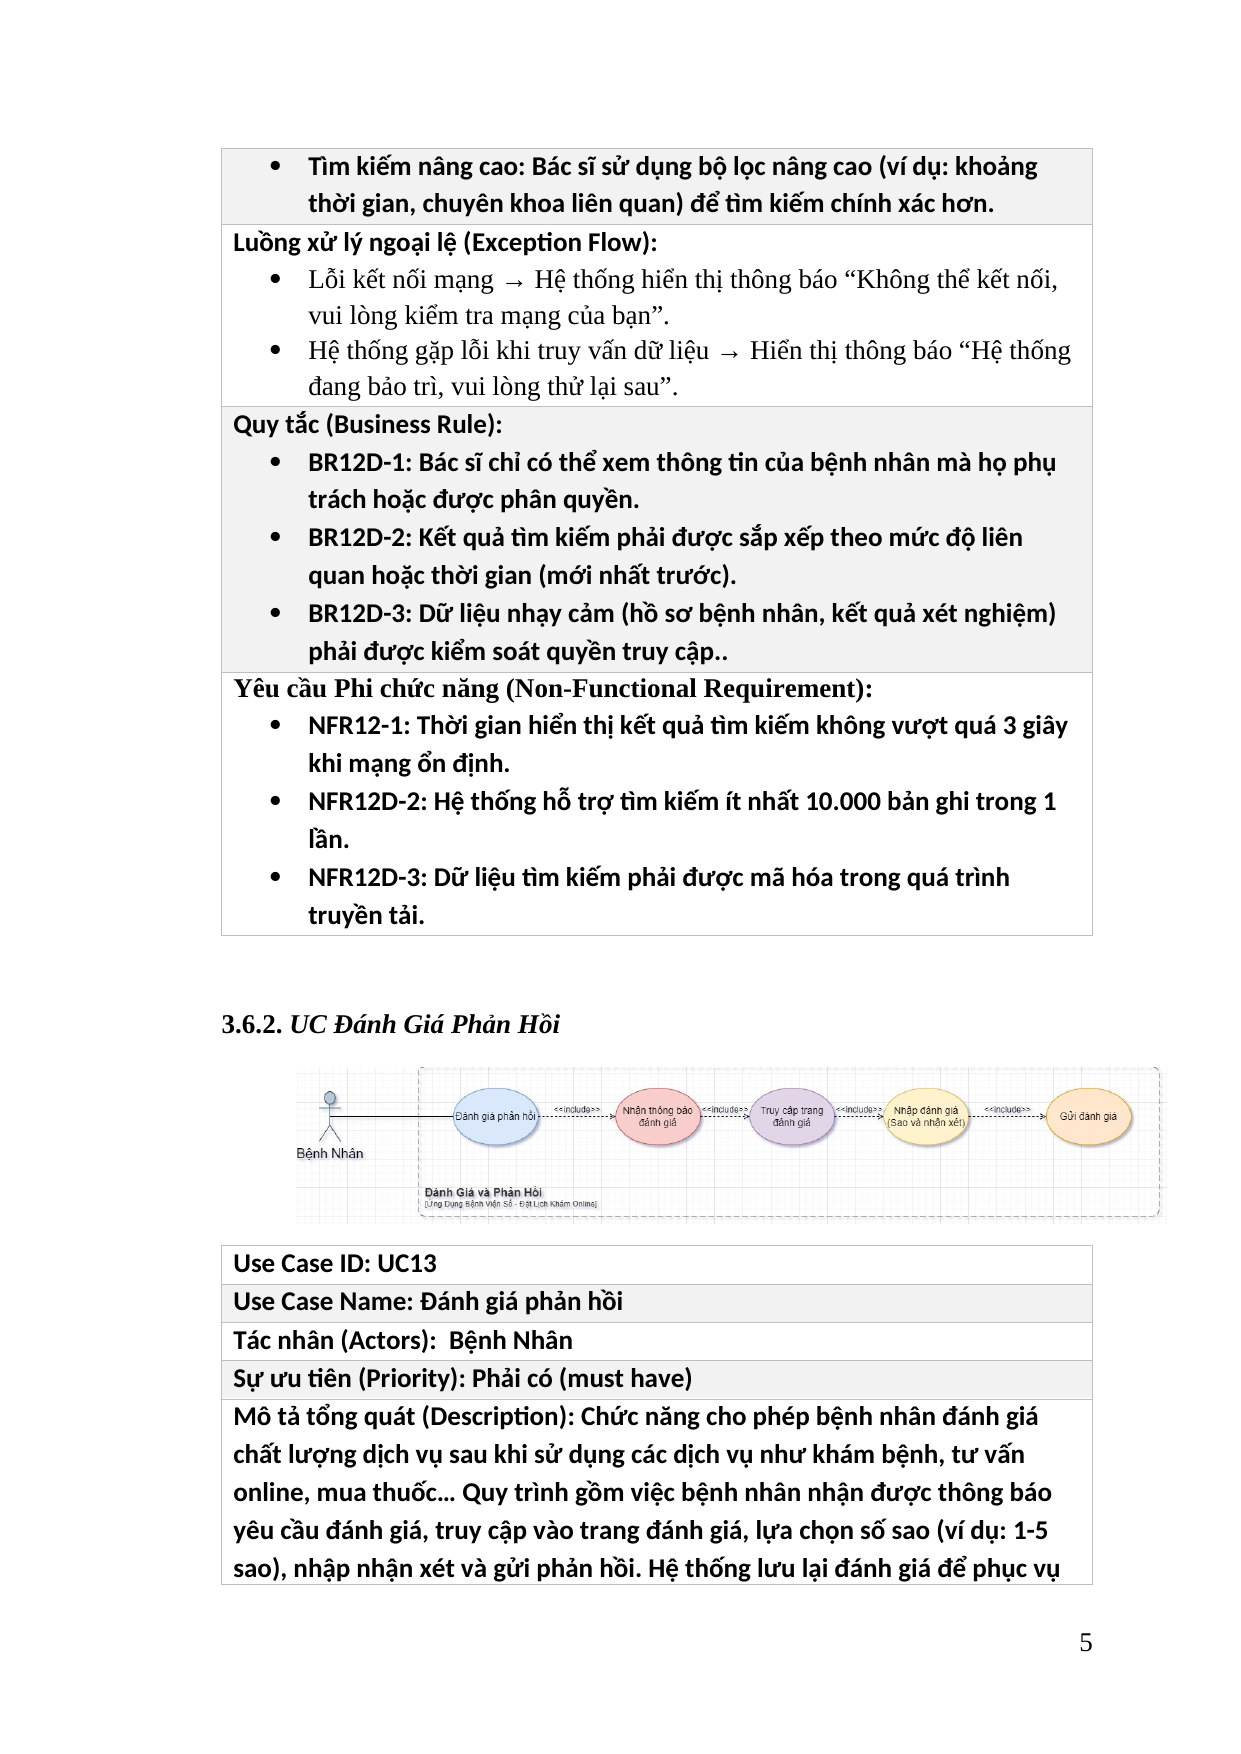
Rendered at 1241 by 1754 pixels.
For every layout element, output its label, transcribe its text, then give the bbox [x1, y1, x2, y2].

table_cell Use Case Name: Đánh giá phản hồi [222, 1285, 1092, 1322]
table_header Use Case ID: UC13 [222, 1246, 1092, 1283]
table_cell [222, 149, 1092, 224]
table_cell Yêu cầu Phi chức năng (Non-Functional Requirement): NFR12-1: Thời gian hiển thị kết quả tìm kiếm không vượt quá 3 giây khi mạng ổn định. NFR12D-2: Hệ thống hỗ trợ tìm kiếm ít nhất 10.000 bản ghi trong 1 lần. NFR12D-3: Dữ liệu tìm kiếm phải được mã hóa trong quá trình truyền tải. [222, 673, 1092, 935]
picture [296, 1067, 1167, 1224]
table_cell Luồng xử lý ngoại lệ (Exception Flow): Lỗi kết nối mạng → Hệ thống hiển thị thông báo “Không thể kết nối, vui lòng kiểm tra mạng của bạn”. Hệ thống gặp lỗi khi truy vấn dữ liệu → Hiển thị thông báo “Hệ thống đang bảo trì, vui lòng thử lại sau”. [222, 225, 1092, 406]
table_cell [222, 1400, 1092, 1584]
subtitle UC Đánh Giá Phản Hồi [221, 1008, 1092, 1039]
table_cell Tác nhân (Actors): Bệnh Nhân [222, 1323, 1092, 1360]
table_cell Quy tắc (Business Rule): BR12D-1: Bác sĩ chỉ có thể xem thông tin của bệnh nhân mà họ phụ trách hoặc được phân quyền. BR12D-2: Kết quả tìm kiếm phải được sắp xếp theo mức độ liên quan hoặc thời gian (mới nhất trước). BR12D-3: Dữ liệu nhạy cảm (hồ sơ bệnh nhân, kết quả xét nghiệm) phải được kiểm soát quyền truy cập.. [222, 407, 1092, 672]
table_cell Sự ưu tiên (Priority): Phải có (must have) [222, 1361, 1092, 1398]
